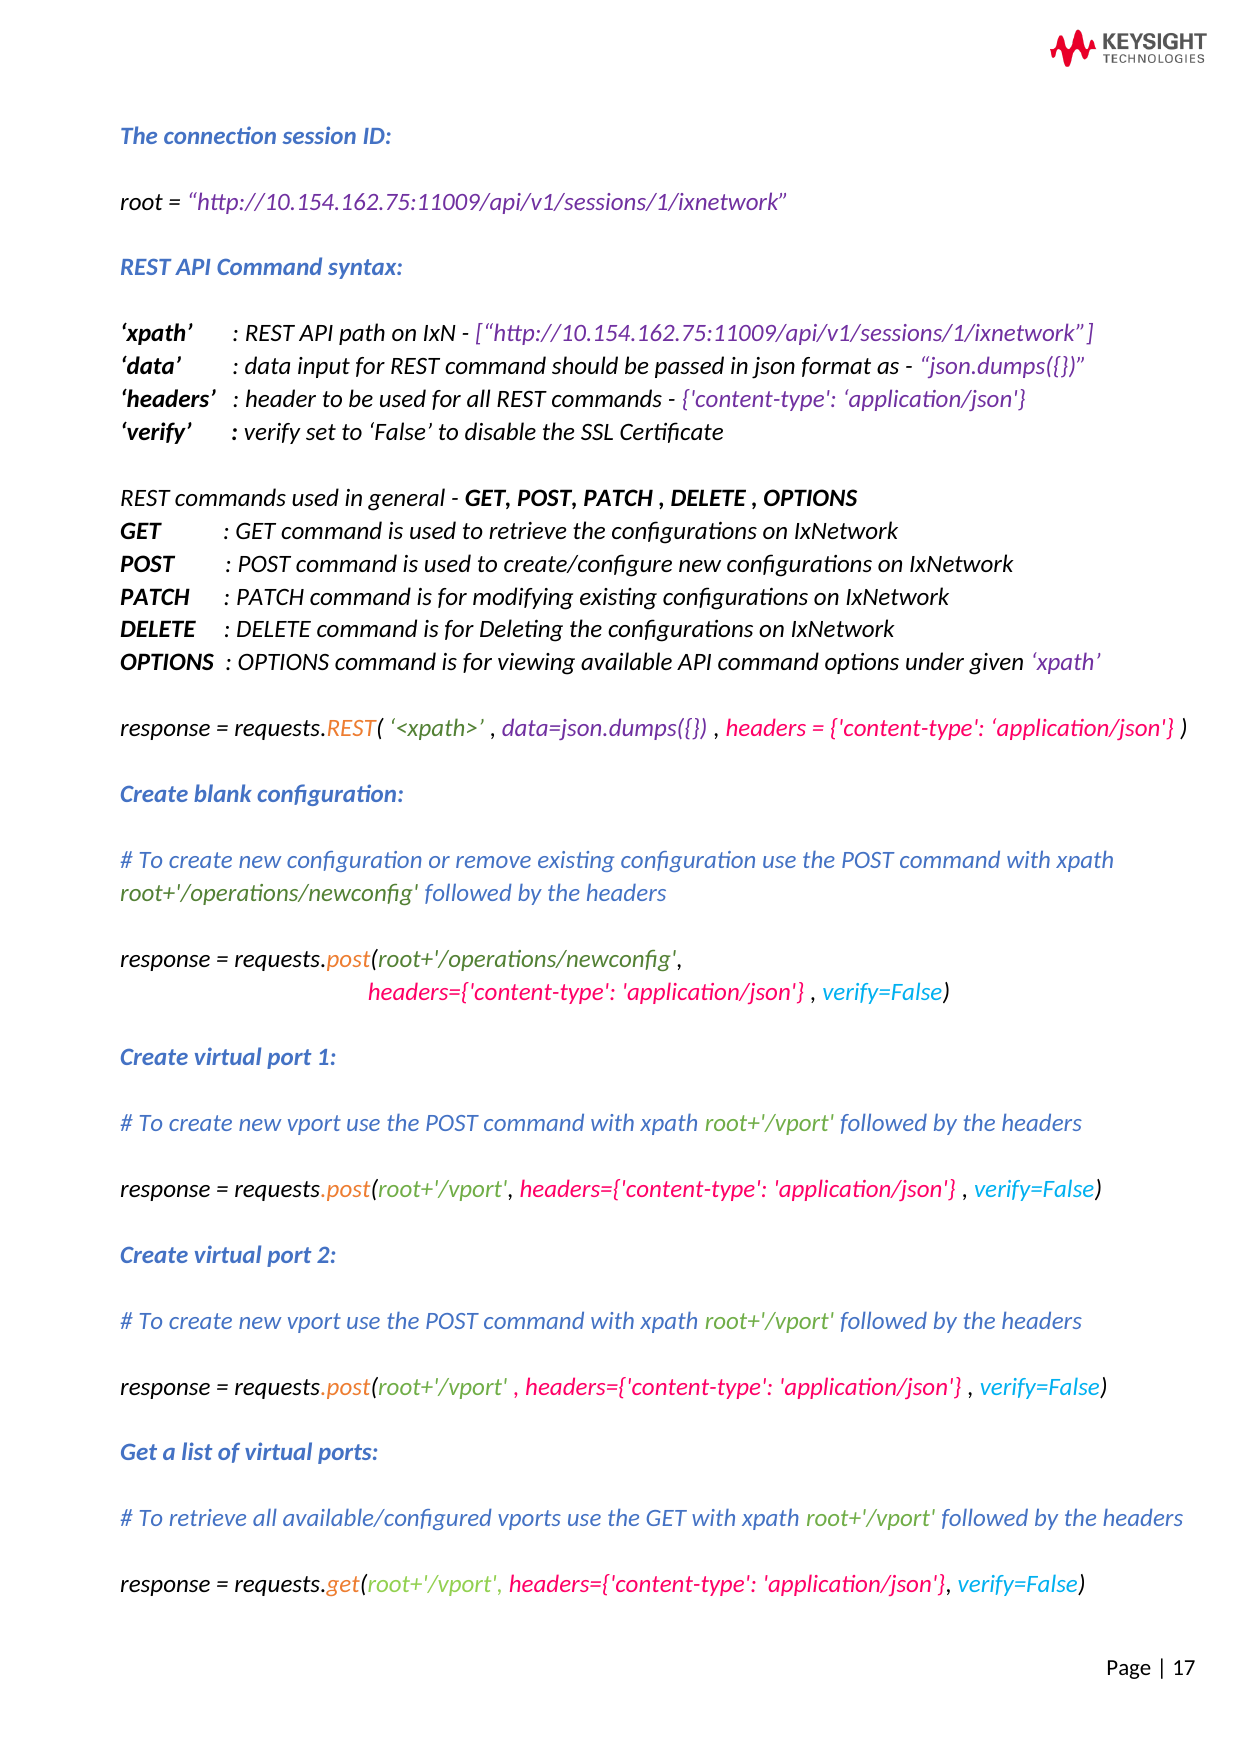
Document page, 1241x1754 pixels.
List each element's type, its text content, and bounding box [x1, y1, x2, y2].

text DELETE : DELETE command is for Deleting the configurations on IxNetwork [120, 613, 1195, 644]
text # To create new vport use the POST command with xpath root+'/vport' followed by the headers [120, 1305, 1195, 1335]
text response = requests.REST( ‘<xpath>’ , data=json.dumps({}) , headers = {'content-type': ‘application/json'} ) [120, 712, 1195, 743]
text PATCH : PATCH command is for modifying existing configurations on IxNetwork [120, 581, 1195, 611]
text response = requests.post(root+'/vport', headers={'content-type': 'application/json'} , verify=False) [120, 1173, 1195, 1204]
text ‘xpath’ : REST API path on IxN - [“http://10.154.162.75:11009/api/v1/sessions/1/ixnetwork”] [120, 317, 1195, 348]
text GET : GET command is used to retrieve the configurations on IxNetwork [120, 515, 1195, 545]
text response = requests.post(root+'/vport' , headers={'content-type': 'application/json'} , verify=False) [120, 1371, 1195, 1401]
text # To retrieve all available/configured vports use the GET with xpath root+'/vport' followed by the headers [120, 1502, 1195, 1533]
text # To create new configuration or remove existing configuration use the POST command with xpath root+'/operations/newconfig' followed by the headers [120, 844, 1195, 907]
text The connection session ID: [120, 120, 1195, 150]
text REST API Command syntax: [120, 251, 1195, 282]
text ‘data’ : data input for REST command should be passed in json format as - “json.dumps({})” [120, 350, 1195, 381]
text OPTIONS : OPTIONS command is for viewing available API command options under given ‘xpath’ [120, 646, 1195, 677]
text ‘headers’ : header to be used for all REST commands - {'content-type': ‘application/json'} [120, 383, 1195, 414]
text ‘verify’ : verify set to ‘False’ to disable the SSL Certificate [120, 416, 1195, 447]
text headers={'content-type': 'application/json'} , verify=False) [345, 976, 1195, 1006]
text response = requests.post(root+'/operations/newconfig', [120, 943, 1195, 973]
text Create blank configuration: [120, 778, 1195, 809]
text # To create new vport use the POST command with xpath root+'/vport' followed by the headers [120, 1107, 1195, 1138]
text response = requests.get(root+'/vport', headers={'content-type': 'application/json'}, verify=False) [120, 1568, 1195, 1599]
text Get a list of virtual ports: [120, 1436, 1195, 1467]
text root = “http://10.154.162.75:11009/api/v1/sessions/1/ixnetwork” [120, 186, 1195, 216]
picture [1048, 20, 1209, 72]
text Create virtual port 2: [120, 1239, 1195, 1269]
text POST : POST command is used to create/configure new configurations on IxNetwork [120, 548, 1195, 578]
text Create virtual port 1: [120, 1041, 1195, 1072]
text REST commands used in general - GET, POST, PATCH , DELETE , OPTIONS [120, 482, 1195, 512]
